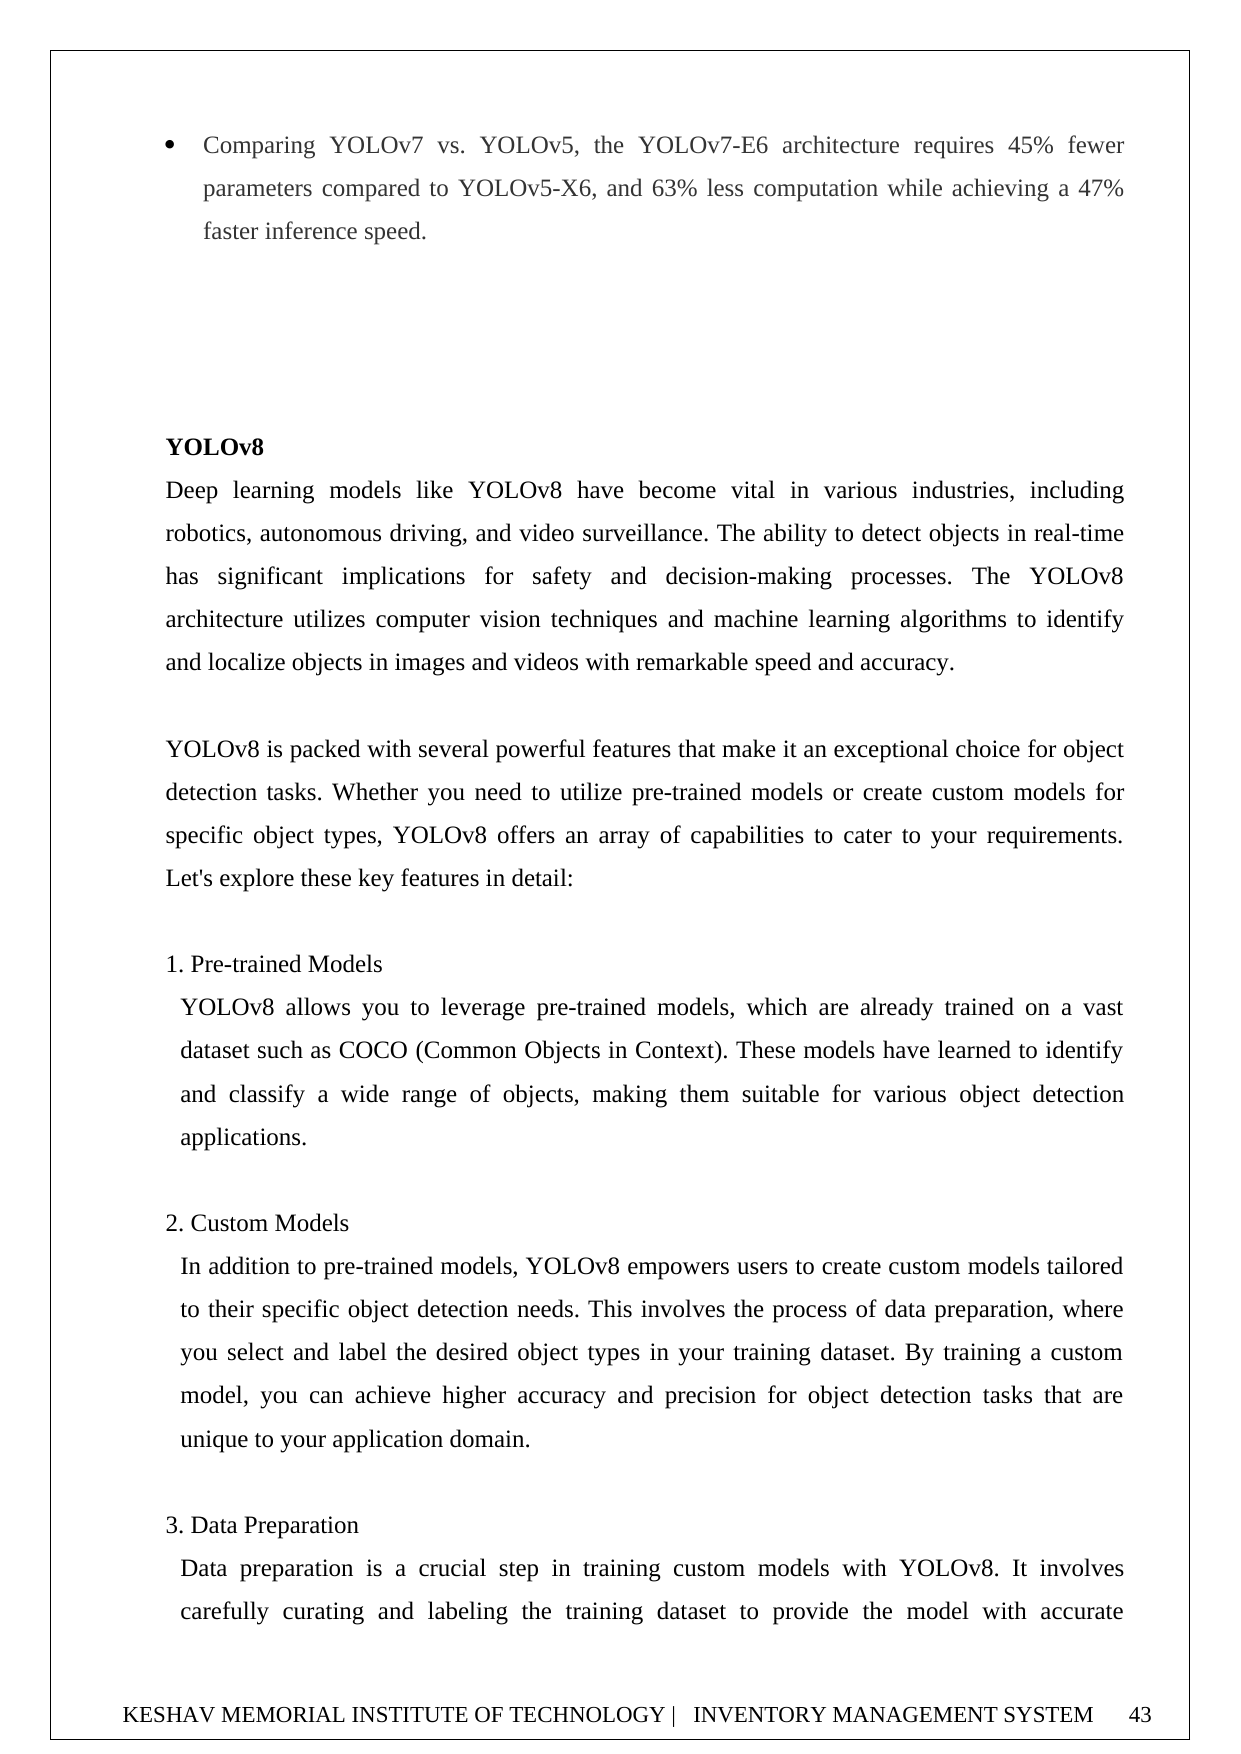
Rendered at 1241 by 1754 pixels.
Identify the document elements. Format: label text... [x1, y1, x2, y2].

text In addition to pre-trained models, YOLOv8 empowers users to create custom models tailored to their specific object detection needs. This involves the process of data preparation, where you select and label the desired object types in your training dataset. By training a custom model, you can achieve higher accuracy and precision for object detection tasks that are unique to your application domain. [180, 1251, 1125, 1452]
text 3. Data Preparation [165, 1510, 1125, 1539]
text YOLOv8 is packed with several powerful features that make it an exceptional choice for object detection tasks. Whether you need to utilize pre-trained models or create custom models for specific object types, YOLOv8 offers an array of capabilities to cater to your requirements. Let's explore these key features in detail: [165, 734, 1125, 892]
text 2. Custom Models [165, 1208, 1125, 1237]
text YOLOv8 allows you to leverage pre-trained models, which are already trained on a vast dataset such as COCO (Common Objects in Context). These models have learned to identify and classify a wide range of objects, making them suitable for various object detection applications. [180, 992, 1125, 1151]
text Deep learning models like YOLOv8 have become vital in various industries, including robotics, autonomous driving, and video surveillance. The ability to detect objects in real-time has significant implications for safety and decision-making processes. The YOLOv8 architecture utilizes computer vision techniques and machine learning algorithms to identify and localize objects in images and videos with remarkable speed and accuracy. [165, 475, 1125, 676]
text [180, 1553, 1125, 1625]
text YOLOv8 [165, 432, 1125, 461]
list Comparing YOLOv7 vs. YOLOv5, the YOLOv7-E6 architecture requires 45% fewer parameters compared to YOLOv5-X6, and 63% less computation while achieving a 47% faster inference speed. [165, 130, 1125, 245]
text 1. Pre-trained Models [165, 949, 1125, 978]
